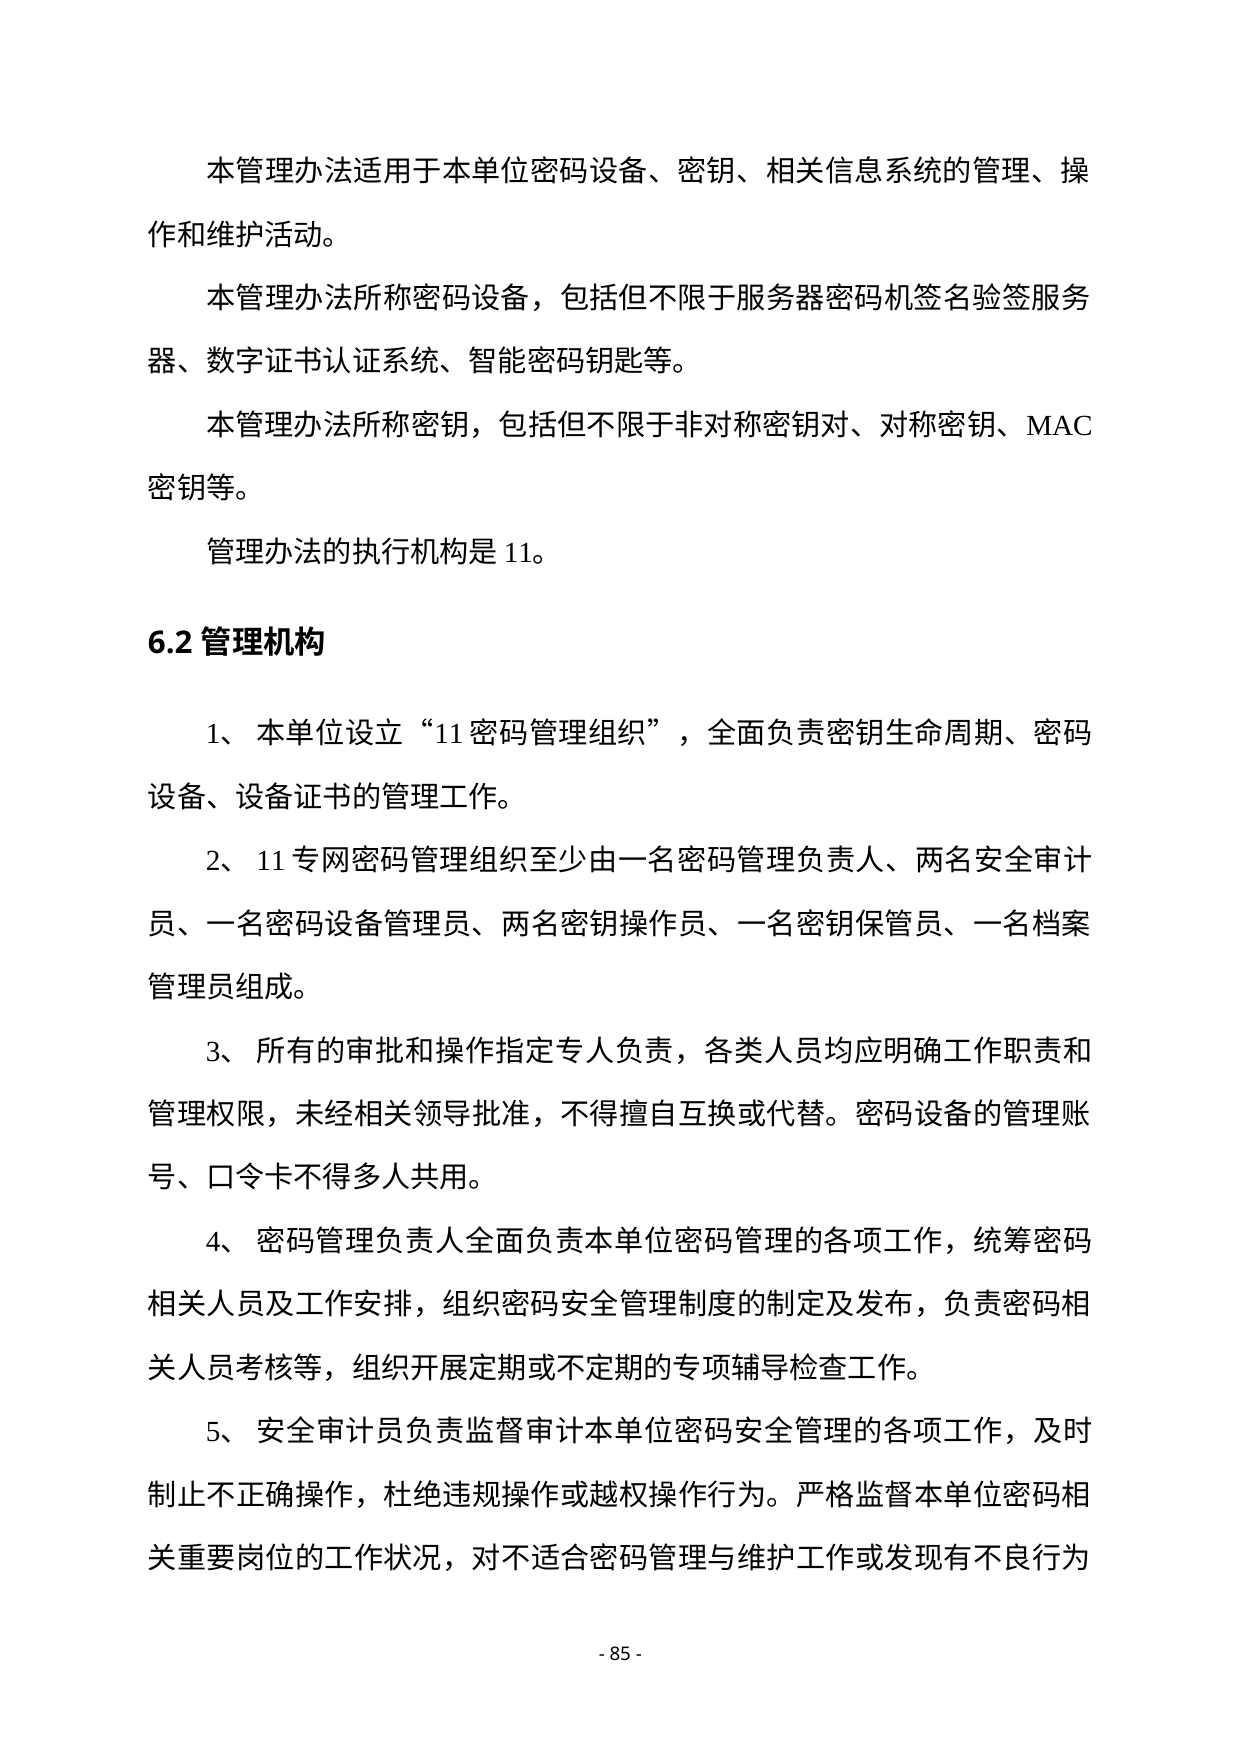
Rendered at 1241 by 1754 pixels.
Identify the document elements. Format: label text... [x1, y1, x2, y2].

list 所有的审批和操作指定专人负责，各类人员均应明确工作职责和管理权限，未经相关领导批准，不得擅自互换或代替。密码设备的管理账号、口令卡不得多人共用。 [148, 1027, 1092, 1196]
list 11专网密码管理组织至少由一名密码管理负责人、两名安全审计员、一名密码设备管理员、两名密钥操作员、一名密钥保管员、一名档案管理员组成。 [148, 837, 1092, 1006]
text 本管理办法适用于本单位密码设备、密钥、相关信息系统的管理、操作和维护活动。 [148, 148, 1092, 253]
list 本单位设立“11密码管理组织”，全面负责密钥生命周期、密码设备、设备证书的管理工作。 [148, 710, 1092, 816]
text 本管理办法所称密钥，包括但不限于非对称密钥对、对称密钥、MAC密钥等。 [148, 401, 1092, 507]
text 管理办法的执行机构是11。 [148, 528, 1092, 571]
text 本管理办法所称密码设备，包括但不限于服务器密码机签名验签服务器、数字证书认证系统、智能密码钥匙等。 [148, 274, 1092, 380]
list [148, 1408, 1092, 1577]
subtitle 6.2 管理机构 [148, 617, 1092, 662]
list 密码管理负责人全面负责本单位密码管理的各项工作，统筹密码相关人员及工作安排，组织密码安全管理制度的制定及发布，负责密码相关人员考核等，组织开展定期或不定期的专项辅导检查工作。 [148, 1217, 1092, 1387]
